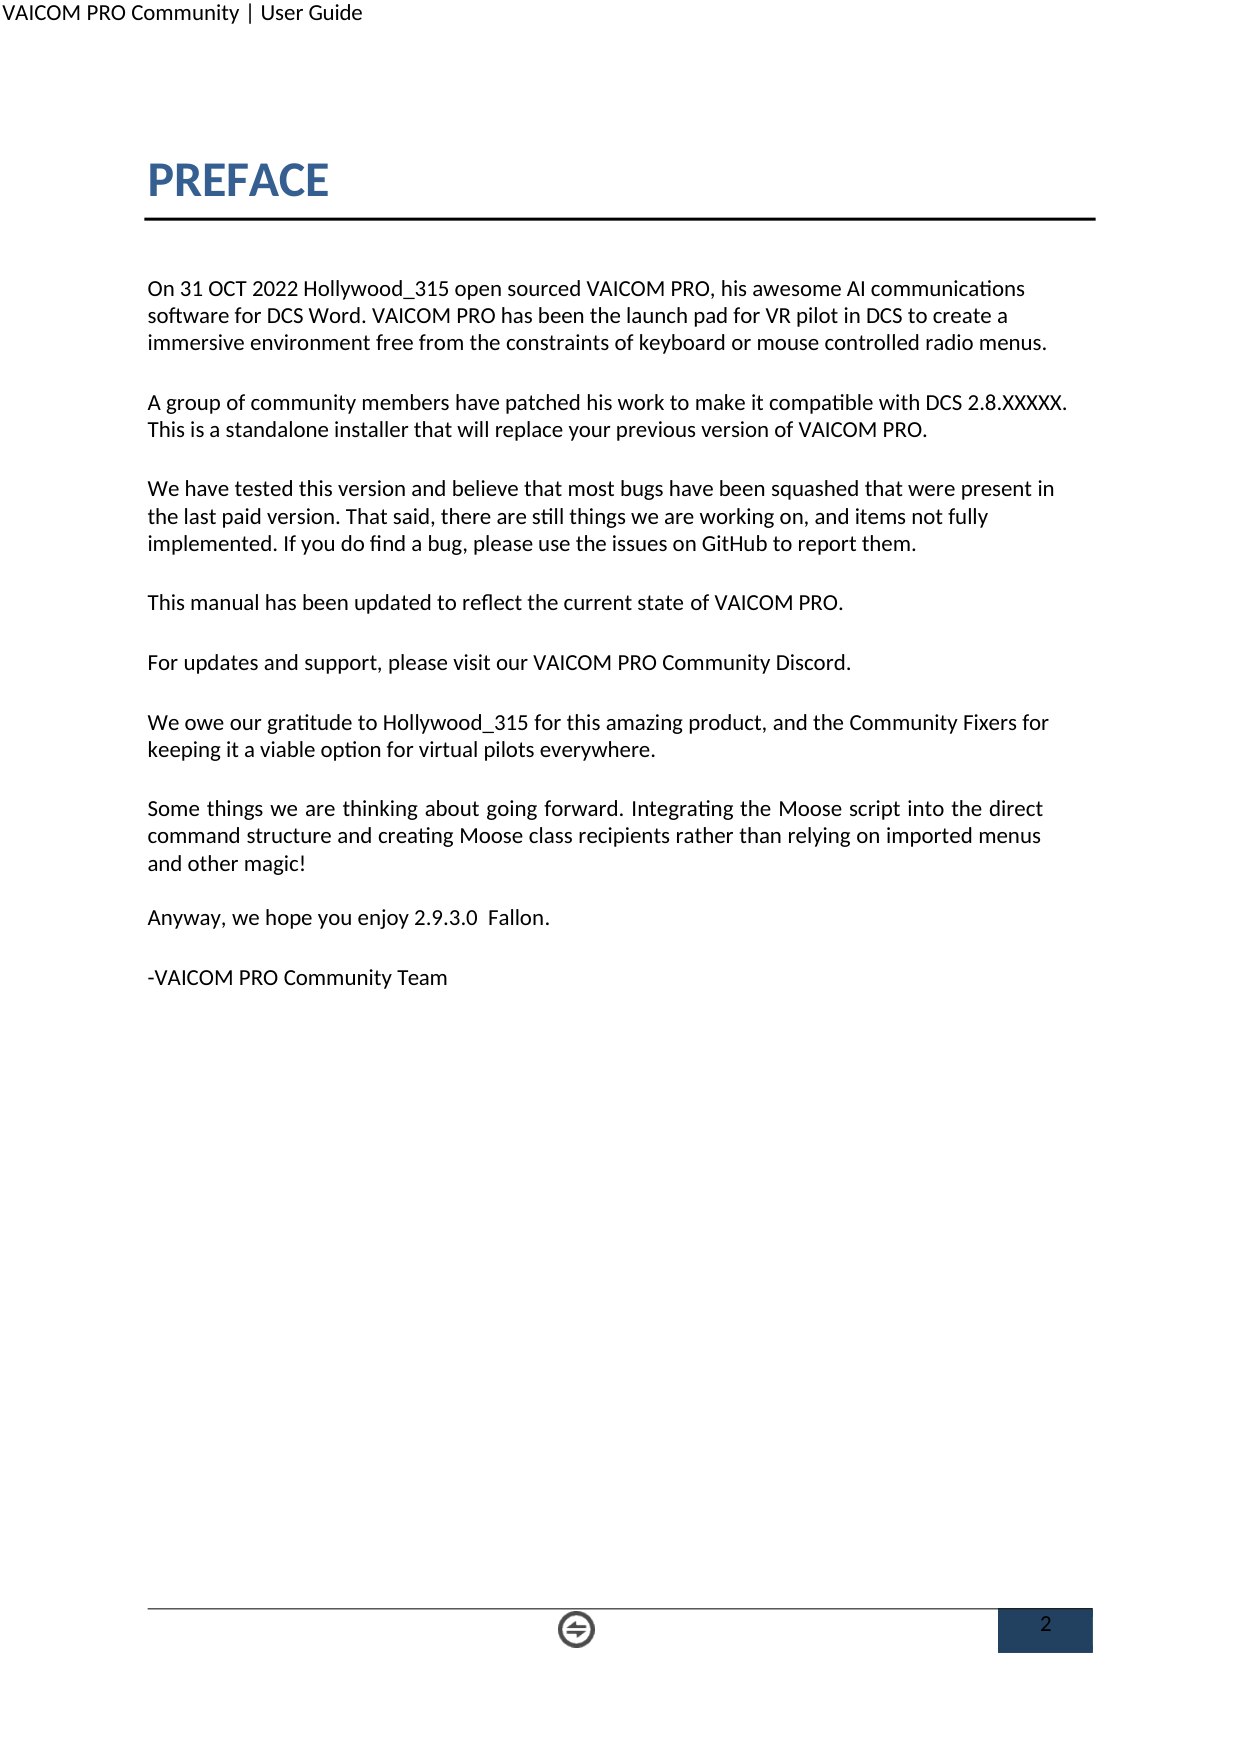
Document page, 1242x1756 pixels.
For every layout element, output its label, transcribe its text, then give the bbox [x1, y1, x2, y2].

picture [558, 1611, 595, 1648]
text Anyway, we hope you enjoy 2.9.3.0 Fallon. [147, 903, 1131, 932]
text We owe our gratitude to Hollywood_315 for this amazing product, and the Community Fixers for keeping it a viable option for virtual pilots everywhere. [147, 708, 1078, 763]
text We have tested this version and believe that most bugs have been squashed that were present in the last paid version. That said, there are still things we are working on, and items not fully implemented. If you do find a bug, please use the issues on GitHub to report them. [147, 475, 1078, 557]
text A group of community members have patched his work to make it compatible with DCS 2.8.XXXXX. This is a standalone installer that will replace your previous version of VAICOM PRO. [147, 388, 1078, 443]
text -VAICOM PRO Community Team [147, 963, 1131, 991]
text On 31 OCT 2022 Hollywood_315 open sourced VAICOM PRO, his awesome AI communications software for DCS Word. VAICOM PRO has been the launch pad for VR pilot in DCS to create a immersive environment free from the constraints of keyboard or mouse controlled radio menus. [147, 274, 1078, 357]
text This manual has been updated to reflect the current state of VAICOM PRO. For updates and support, please visit our VAICOM PRO Community Discord. [147, 588, 872, 676]
text Some things we are thinking about going forward. Integrating the Moose script into the direct command structure and creating Moose class recipients rather than relying on imported menus and other magic! [147, 794, 1044, 877]
subtitle PREFACE [147, 148, 1131, 208]
